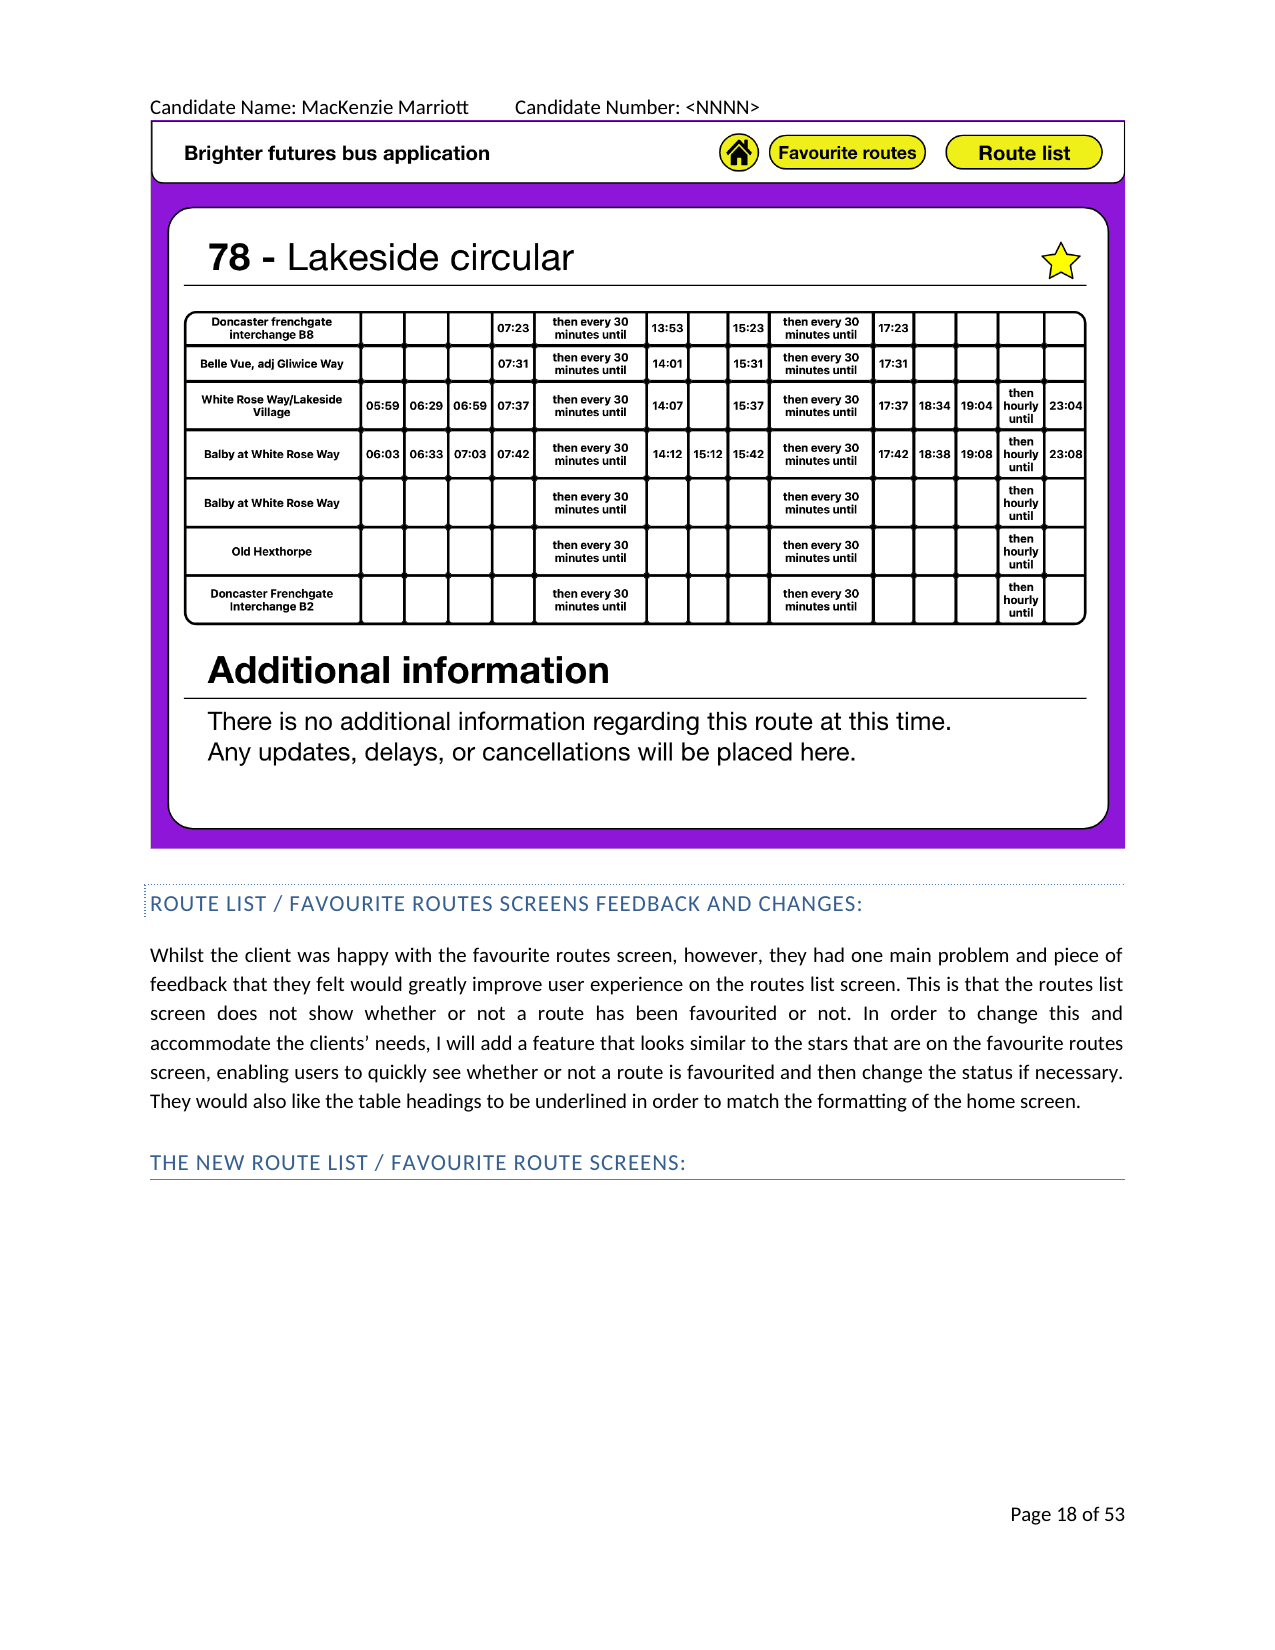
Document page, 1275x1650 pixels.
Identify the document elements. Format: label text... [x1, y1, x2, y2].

text Whilst the client was happy with the favourite routes screen, however, they had one main problem and piece of feedback that they felt would greatly improve user experience on the routes list screen. This is that the routes list screen does not show whether or not a route has been favourited or not. In order to change this and accommodate the clients’ needs, I will add a feature that looks similar to the stars that are on the favourite routes screen, enabling users to quickly see whether or not a route is favourited and then change the status if necessary. They would also like the table headings to be underlined in order to match the formatting of the home screen. [150, 942, 1125, 1113]
picture [150, 120, 1125, 849]
subtitle The new route list / favourite route screens: [150, 1148, 1125, 1179]
subtitle Route list / favourite routes screens feedback and changes: [144, 883, 1125, 917]
